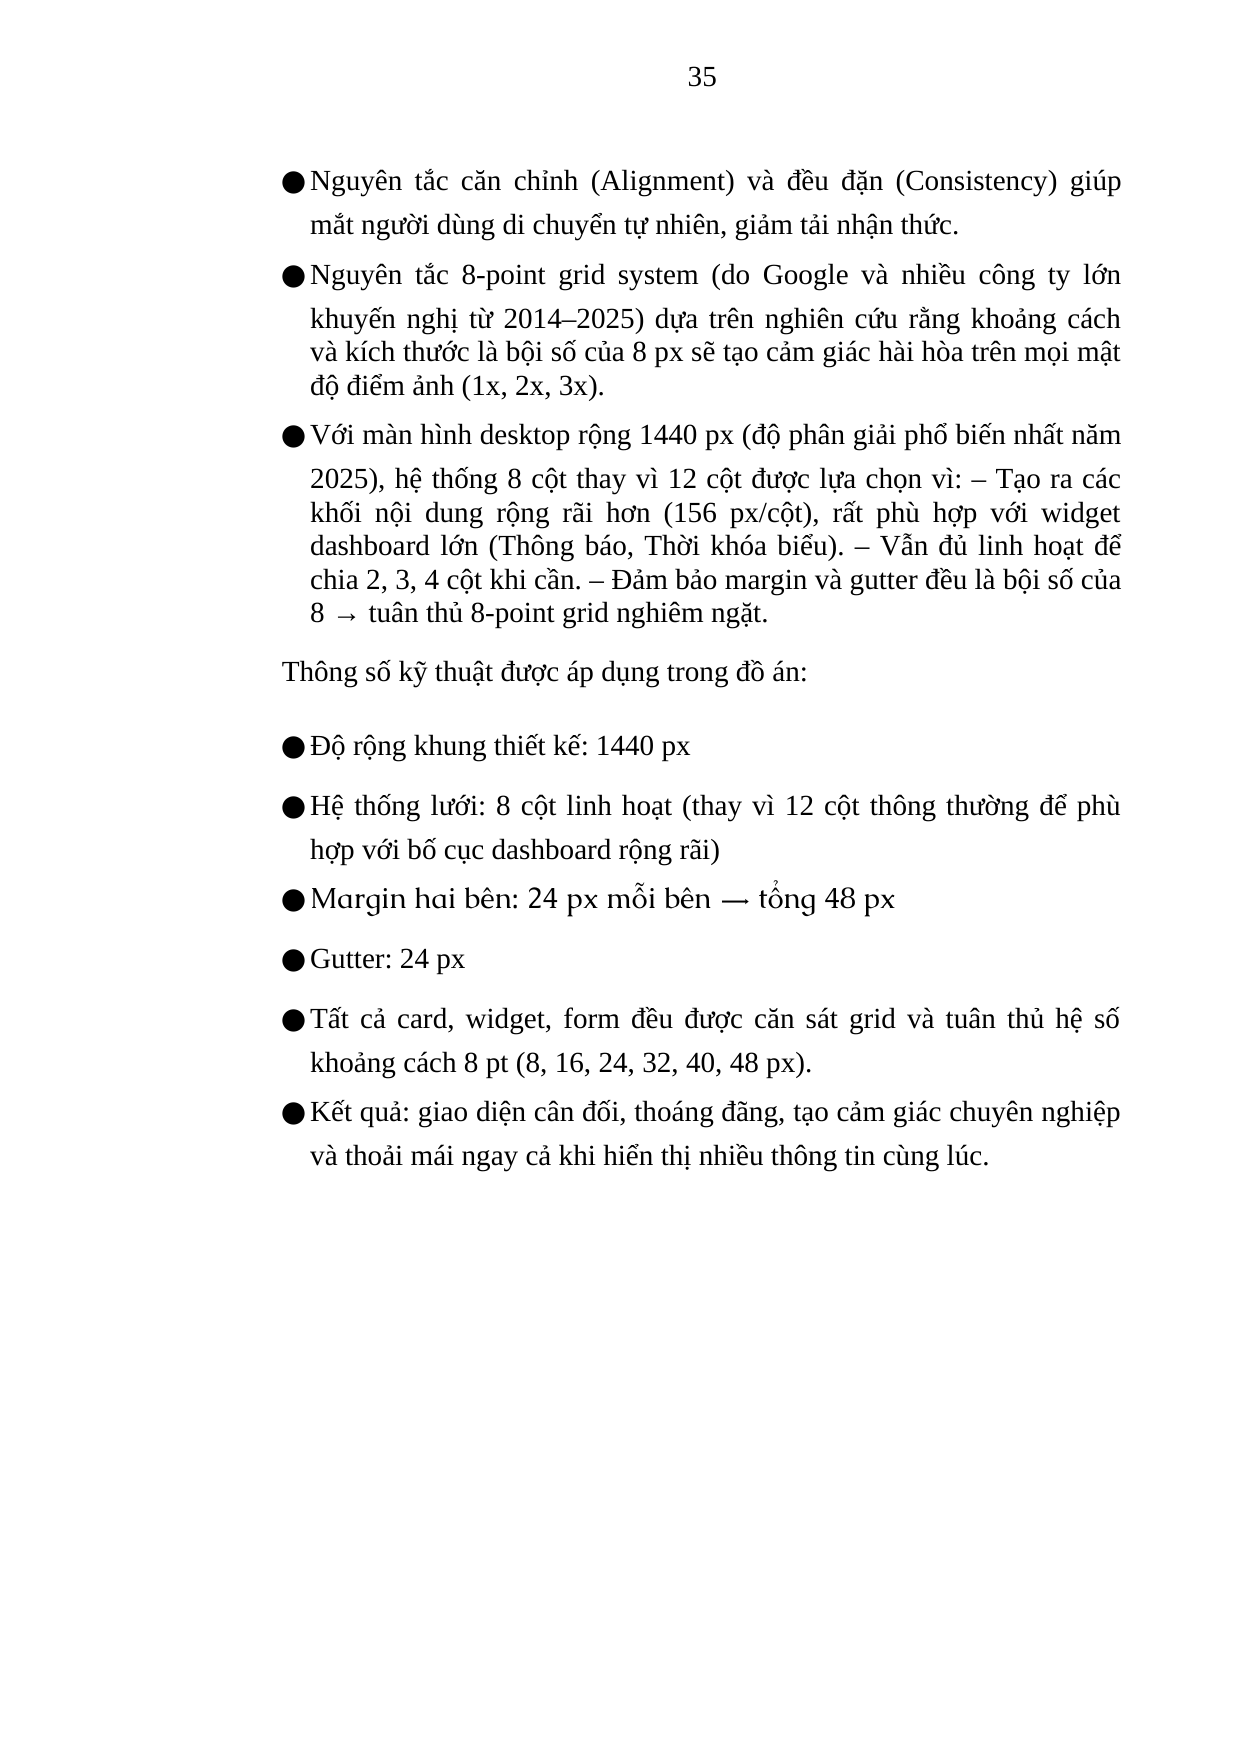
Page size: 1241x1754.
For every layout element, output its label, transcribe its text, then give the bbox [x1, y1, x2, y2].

text Thông số kỹ thuật được áp dụng trong đồ án: [207, 654, 1122, 687]
list Gutter: 24 px [281, 925, 1122, 985]
list Nguyên tắc 8-point grid system (do Google và nhiều công ty lớn khuyến nghị từ 2014–2025) dựa trên nghiên cứu rằng khoảng cách và kích thước là bội số của 8 px sẽ tạo cảm giác hài hòa trên mọi mật độ điểm ảnh (1x, 2x, 3x). [281, 241, 1122, 401]
list Margin hai bên: 24 px mỗi bên → tổng 48 px [281, 866, 1122, 925]
list Hệ thống lưới: 8 cột linh hoạt (thay vì 12 cột thông thường để phù hợp với bố cục dashboard rộng rãi) [281, 772, 1122, 866]
list Nguyên tắc căn chỉnh (Alignment) và đều đặn (Consistency) giúp mắt người dùng di chuyển tự nhiên, giảm tải nhận thức. [281, 148, 1122, 241]
list Độ rộng khung thiết kế: 1440 px [281, 712, 1122, 772]
list Với màn hình desktop rộng 1440 px (độ phân giải phổ biến nhất năm 2025), hệ thống 8 cột thay vì 12 cột được lựa chọn vì: – Tạo ra các khối nội dung rộng rãi hơn (156 px/cột), rất phù hợp với widget dashboard lớn (Thông báo, Thời khóa biểu). – Vẫn đủ linh hoạt để chia 2, 3, 4 cột khi cần. – Đảm bảo margin và gutter đều là bội số của 8 → tuân thủ 8-point grid nghiêm ngặt. [281, 401, 1122, 629]
list Kết quả: giao diện cân đối, thoáng đãng, tạo cảm giác chuyên nghiệp và thoải mái ngay cả khi hiển thị nhiều thông tin cùng lúc. [281, 1078, 1122, 1172]
list Tất cả card, widget, form đều được căn sát grid và tuân thủ hệ số khoảng cách 8 pt (8, 16, 24, 32, 40, 48 px). [281, 985, 1122, 1078]
